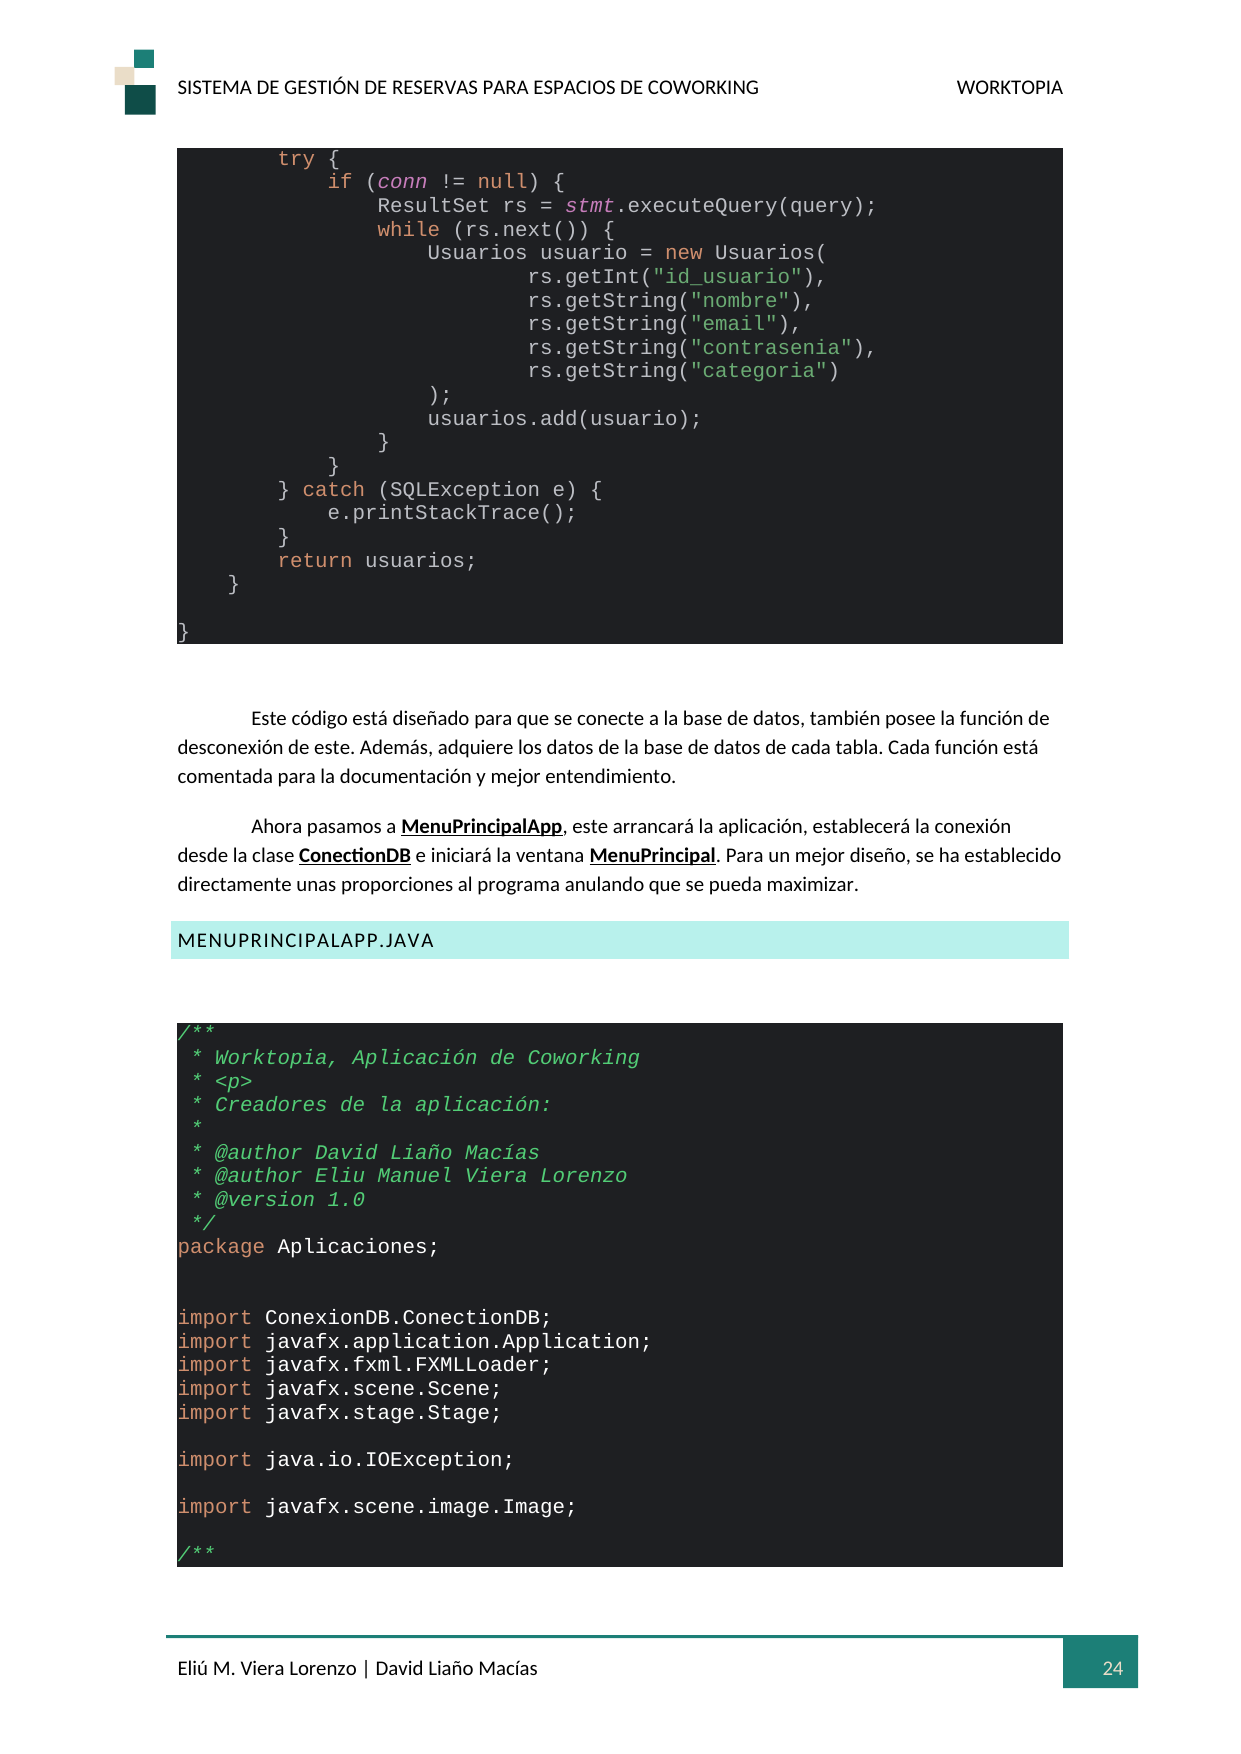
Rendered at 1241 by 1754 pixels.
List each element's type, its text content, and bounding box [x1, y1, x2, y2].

subtitle MenuPrincipalApp.java [177, 928, 1063, 953]
text Ahora pasamos a MenuPrincipalApp, este arrancará la aplicación, establecerá la conexión desde la clase ConectionDB e iniciará la ventana MenuPrincipal. Para un mejor diseño, se ha establecido directamente unas proporciones al programa anulando que se pueda maximizar. [177, 813, 1063, 897]
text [177, 1023, 1063, 1567]
text Este código está diseñado para que se conecte a la base de datos, también posee la función de desconexión de este. Además, adquiere los datos de la base de datos de cada tabla. Cada función está comentada para la documentación y mejor entendimiento. [177, 705, 1063, 788]
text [177, 148, 1063, 644]
